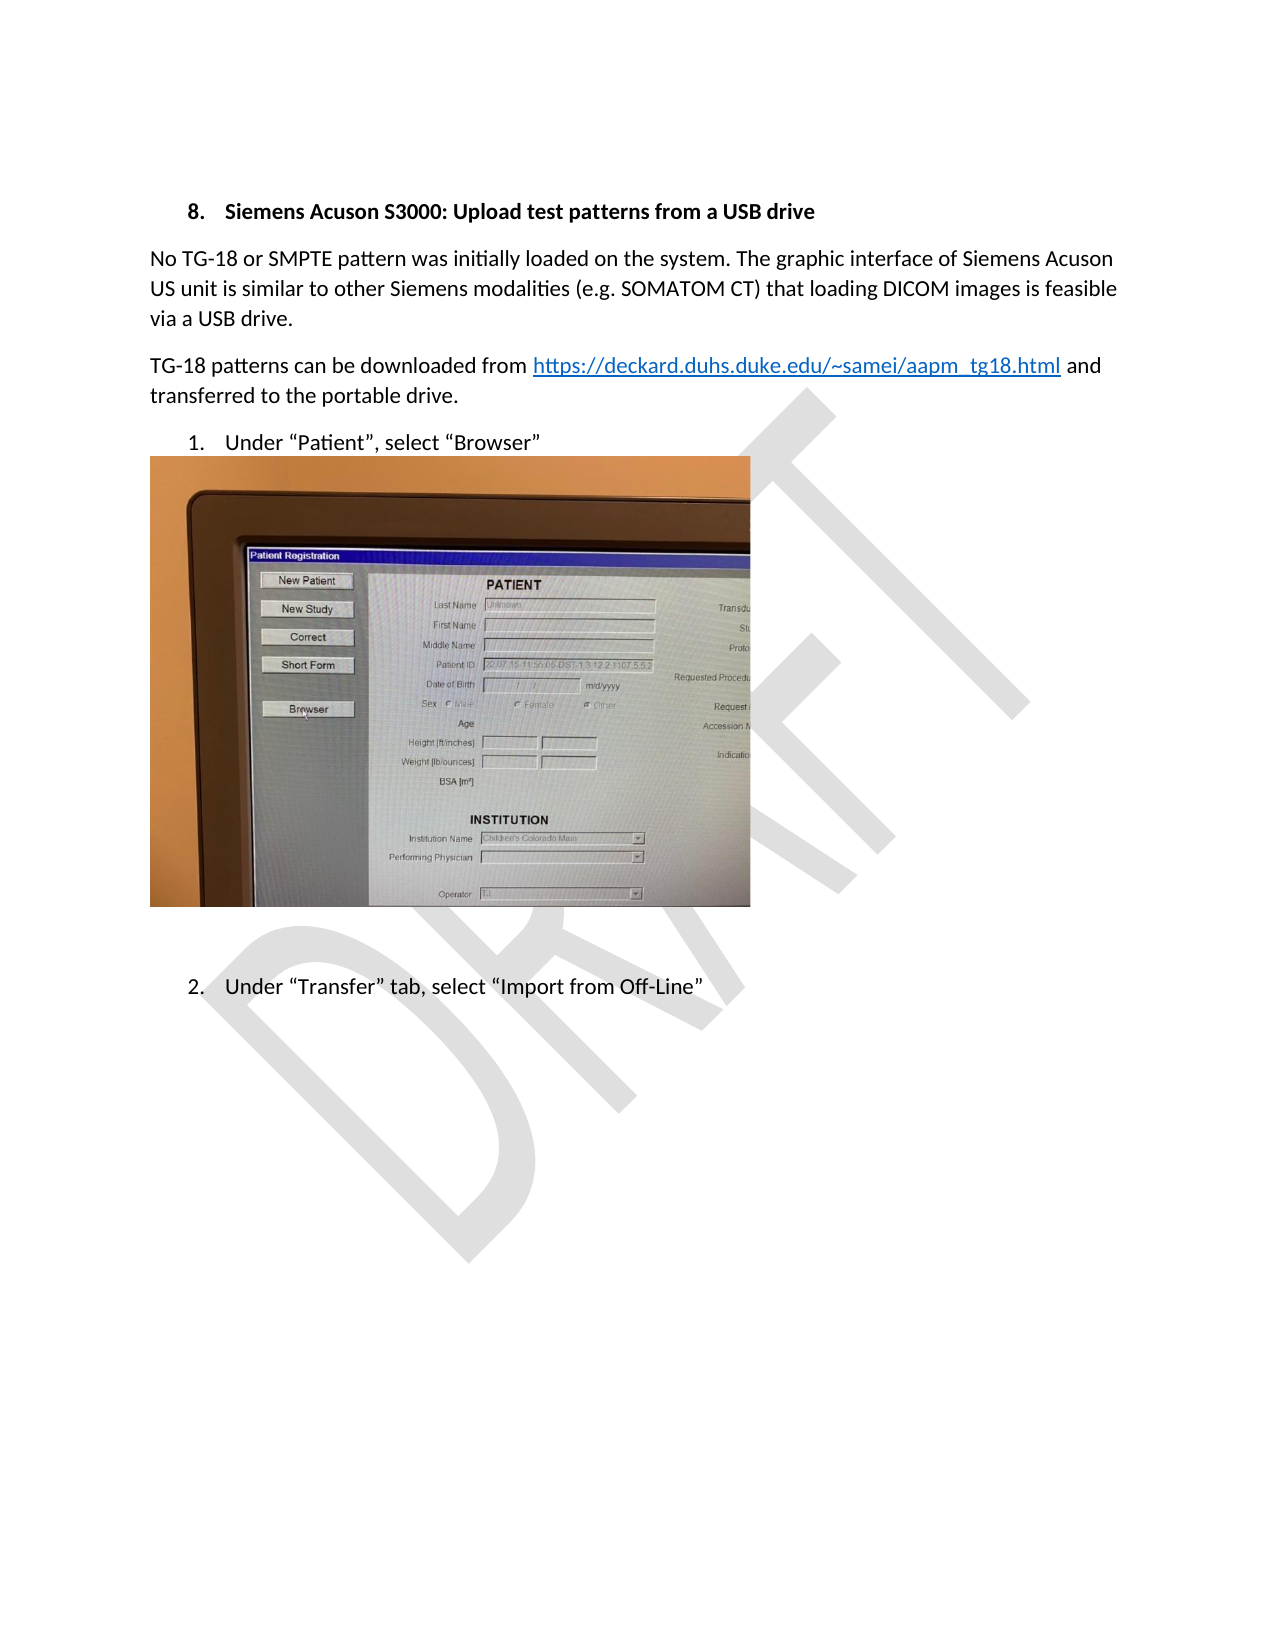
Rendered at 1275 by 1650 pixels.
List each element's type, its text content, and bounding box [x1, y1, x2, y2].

picture [150, 456, 751, 907]
text TG-18 patterns can be downloaded from https://deckard.duhs.duke.edu/~samei/aapm_tg18.html and transferred to the portable drive. [150, 351, 1125, 409]
text No TG-18 or SMPTE pattern was initially loaded on the system. The graphic interface of Siemens Acuson US unit is similar to other Siemens modalities (e.g. SOMATOM CT) that loading DICOM images is feasible via a USB drive. [150, 244, 1125, 332]
list Siemens Acuson S3000: Upload test patterns from a USB drive [187, 197, 1125, 225]
list Under “Patient”, select “Browser” [187, 428, 1125, 456]
list Under “Transfer” tab, select “Import from Off-Line” [187, 972, 1125, 1000]
